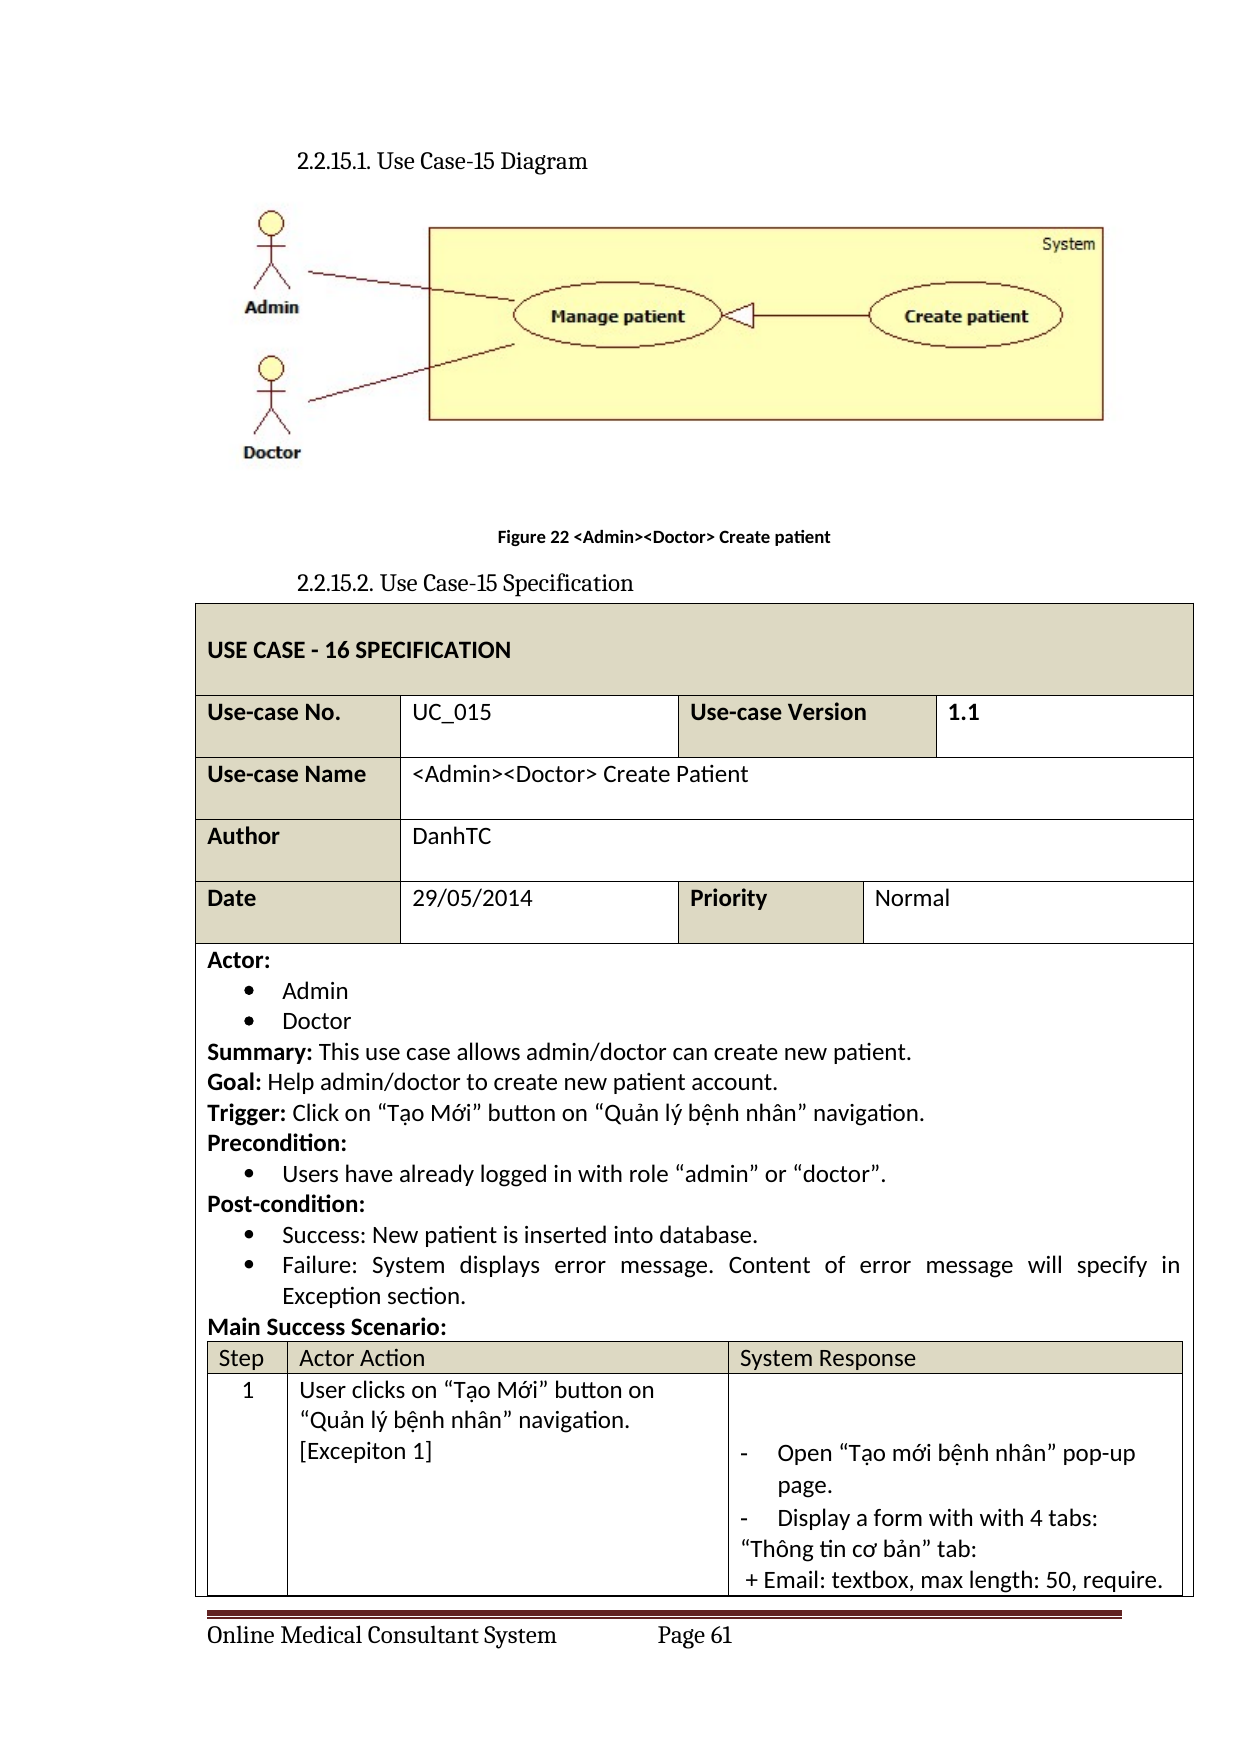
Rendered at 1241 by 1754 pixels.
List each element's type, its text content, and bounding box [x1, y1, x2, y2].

table_cell Use-case Version [679, 696, 936, 757]
table_cell 1.1 [937, 696, 1193, 757]
table_cell Date [196, 882, 400, 943]
subtitle Use Case-15 Diagram [282, 147, 1122, 176]
table_cell Normal [864, 882, 1193, 943]
table_cell Author [196, 820, 400, 881]
subtitle Use Case-15 Specification [282, 569, 1122, 598]
table_cell DanhTC [401, 820, 1193, 881]
table_cell 29/05/2014 [401, 882, 678, 943]
picture [207, 180, 1134, 501]
table_cell Priority [679, 882, 863, 943]
table_cell Use-case Name [196, 758, 400, 819]
table_cell Use-case No. [196, 696, 400, 757]
table_cell <Admin><Doctor> Create Patient [401, 758, 1193, 819]
table_cell UC_015 [401, 696, 678, 757]
table_header USE CASE - 16 SPECIFICATION [196, 604, 1193, 695]
